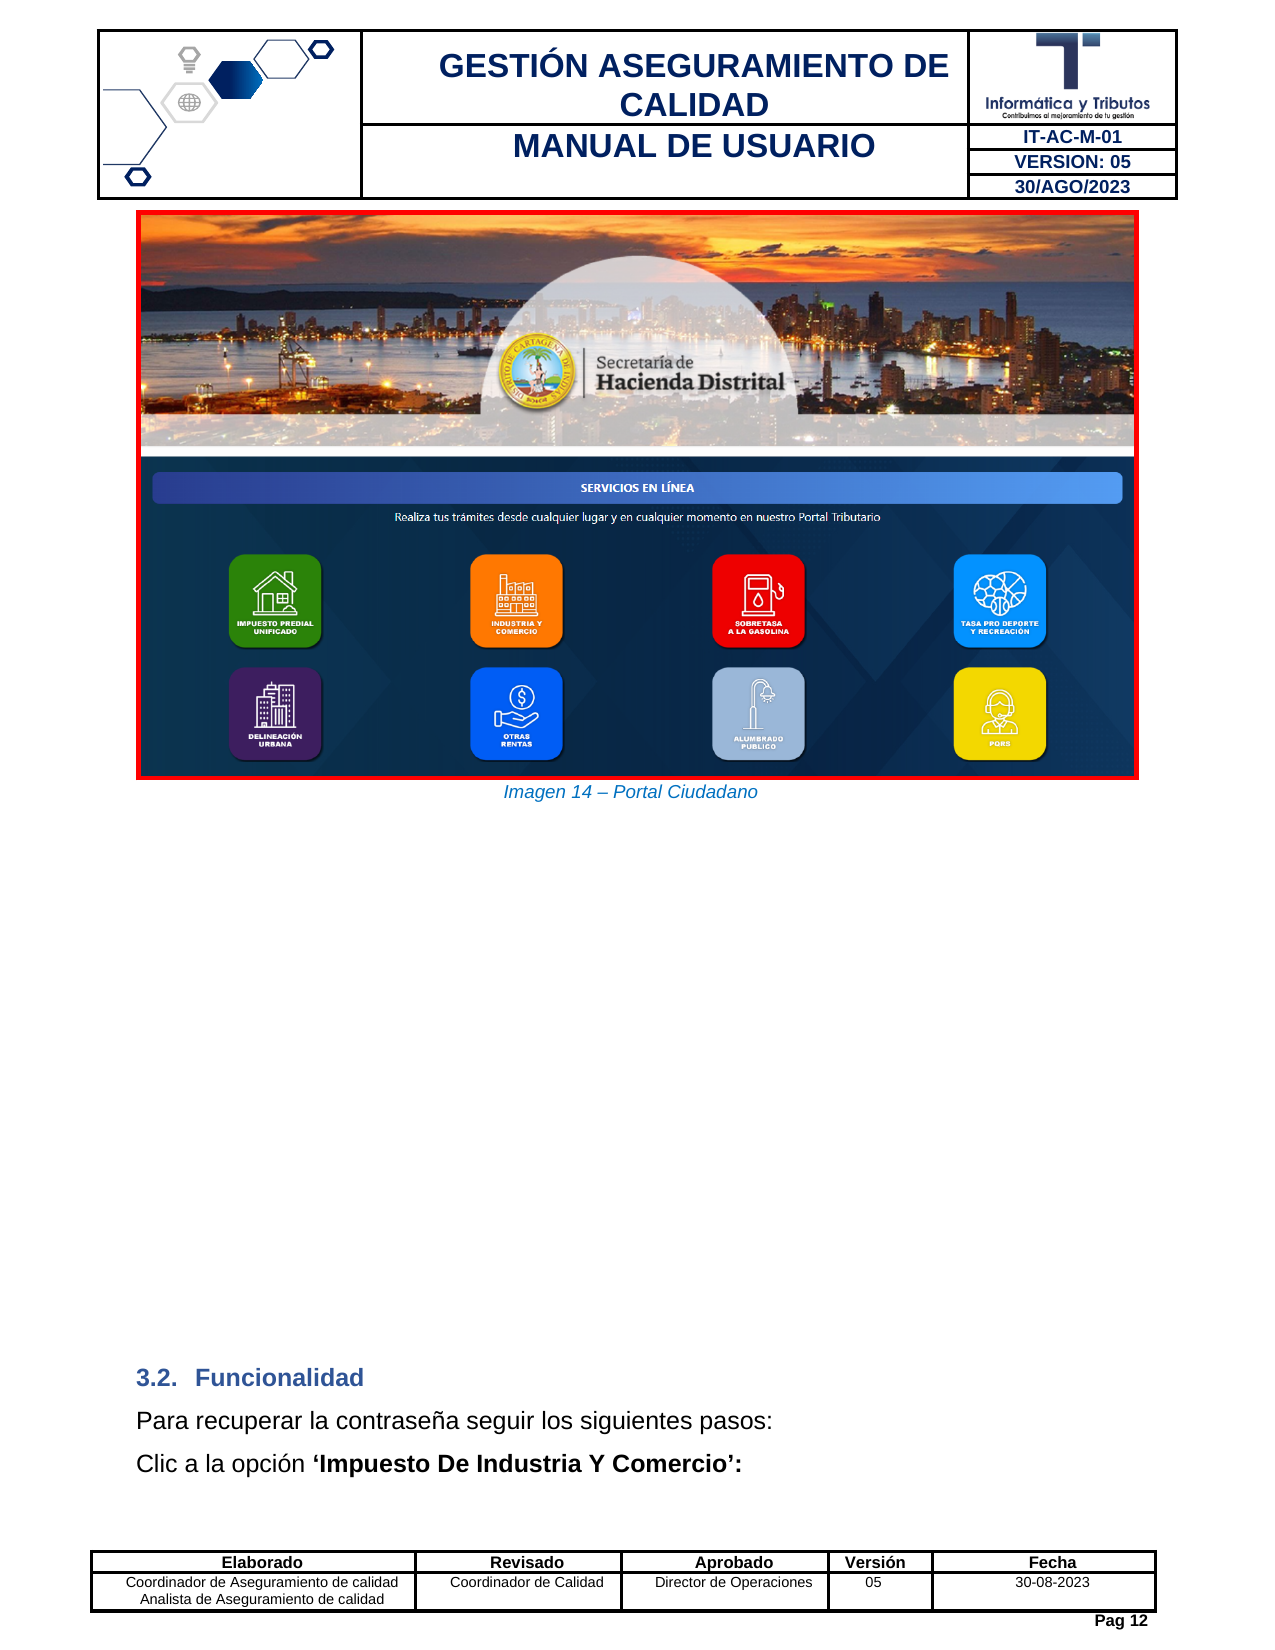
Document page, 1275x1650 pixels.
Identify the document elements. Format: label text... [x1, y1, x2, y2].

picture [141, 215, 1134, 776]
subtitle Funcionalidad [136, 1363, 1125, 1391]
text Imagen 14 – Portal Ciudadano [136, 780, 1125, 802]
text Para recuperar la contraseña seguir los siguientes pasos: [136, 1406, 1125, 1434]
text Clic a la opción ‘Impuesto De Industria Y Comercio’: [136, 1449, 1125, 1478]
picture [985, 32, 1150, 120]
